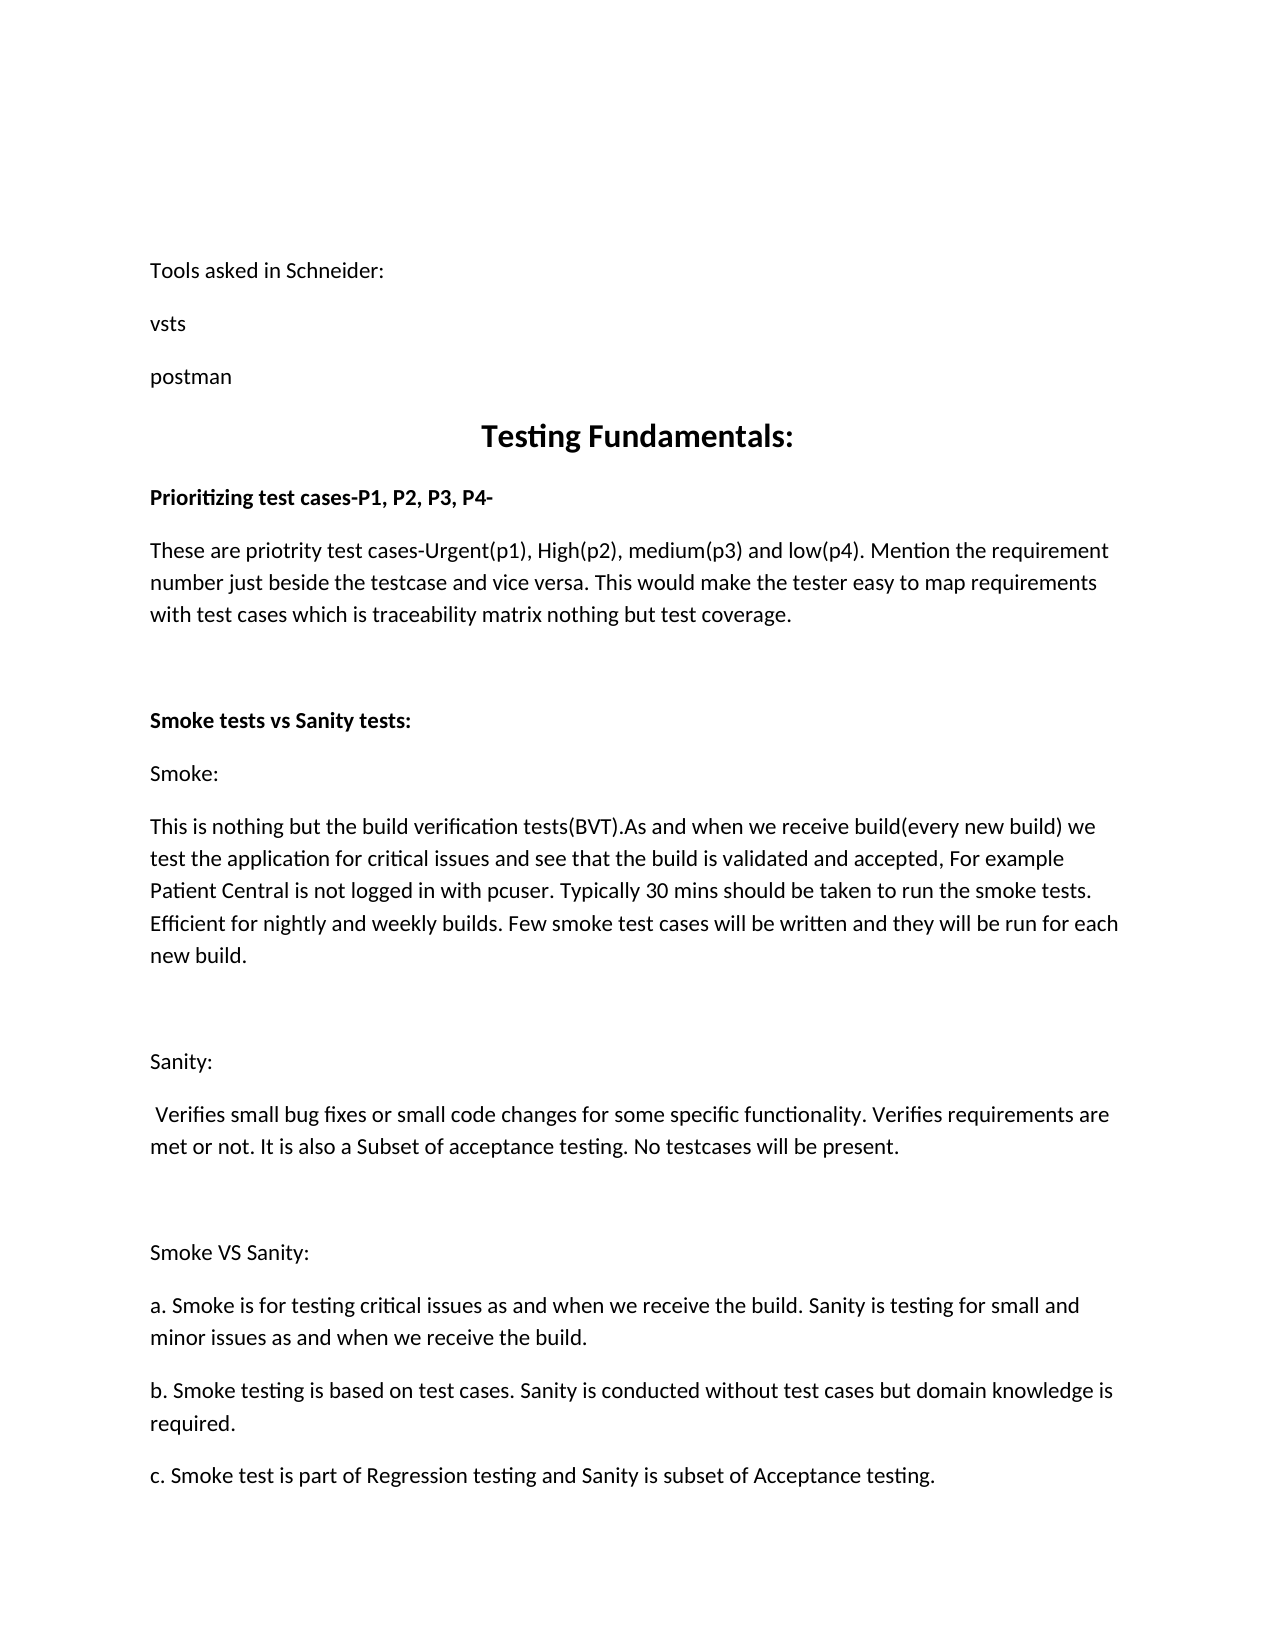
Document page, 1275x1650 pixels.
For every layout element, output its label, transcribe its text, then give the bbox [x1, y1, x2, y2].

text vsts [150, 309, 1125, 337]
text Smoke VS Sanity: [150, 1238, 1125, 1266]
text c. Smoke test is part of Regression testing and Sanity is subset of Acceptance testing. [150, 1462, 1125, 1490]
text Smoke tests vs Sanity tests: [150, 706, 1125, 734]
text Tools asked in Schneider: [150, 256, 1125, 284]
text These are priotrity test cases-Urgent(p1), High(p2), medium(p3) and low(p4). Mention the requirement number just beside the testcase and vice versa. This would make the tester easy to map requirements with test cases which is traceability matrix nothing but test coverage. [150, 536, 1125, 628]
text postman [150, 362, 1125, 390]
text Verifies small bug fixes or small code changes for some specific functionality. Verifies requirements are met or not. It is also a Subset of acceptance testing. No testcases will be present. [150, 1100, 1125, 1160]
text Sanity: [150, 1047, 1125, 1075]
text a. Smoke is for testing critical issues as and when we receive the build. Sanity is testing for small and minor issues as and when we receive the build. [150, 1291, 1125, 1351]
text This is nothing but the build verification tests(BVT).As and when we receive build(every new build) we test the application for critical issues and see that the build is validated and accepted, For example Patient Central is not logged in with pcuser. Typically 30 mins should be taken to run the smoke tests. Efficient for nightly and weekly builds. Few smoke test cases will be written and they will be run for each new build. [150, 812, 1125, 969]
text Smoke: [150, 759, 1125, 787]
text Testing Fundamentals: [150, 415, 1125, 456]
text Prioritizing test cases-P1, P2, P3, P4- [150, 483, 1125, 511]
text b. Smoke testing is based on test cases. Sanity is conducted without test cases but domain knowledge is required. [150, 1376, 1125, 1437]
